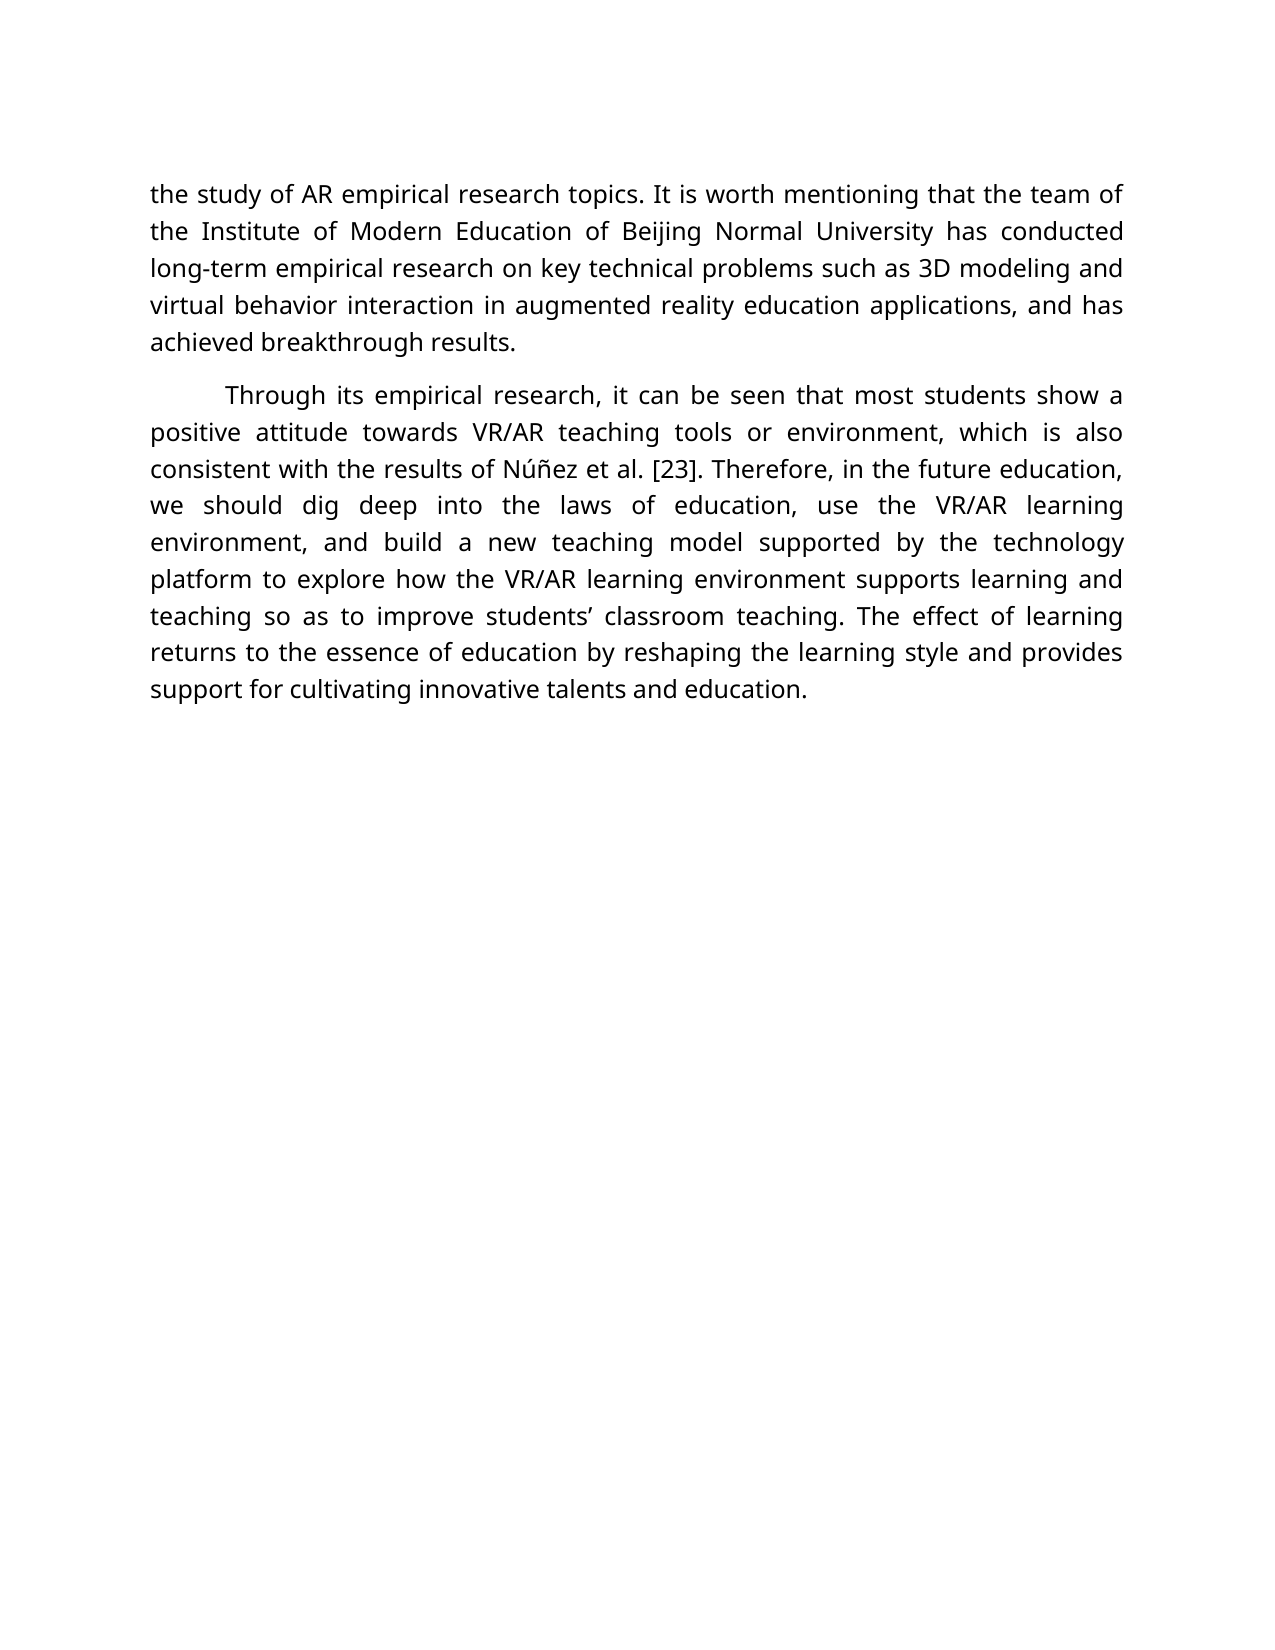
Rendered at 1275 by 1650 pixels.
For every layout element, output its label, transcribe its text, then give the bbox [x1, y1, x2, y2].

text Through its empirical research, it can be seen that most students show a positive attitude towards VR/AR teaching tools or environment, which is also consistent with the results of Núñez et al. [23]. Therefore, in the future education, we should dig deep into the laws of education, use the VR/AR learning environment, and build a new teaching model supported by the technology platform to explore how the VR/AR learning environment supports learning and teaching so as to improve students’ classroom teaching. The effect of learning returns to the essence of education by reshaping the learning style and provides support for cultivating innovative talents and education. [150, 378, 1125, 706]
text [150, 177, 1125, 358]
